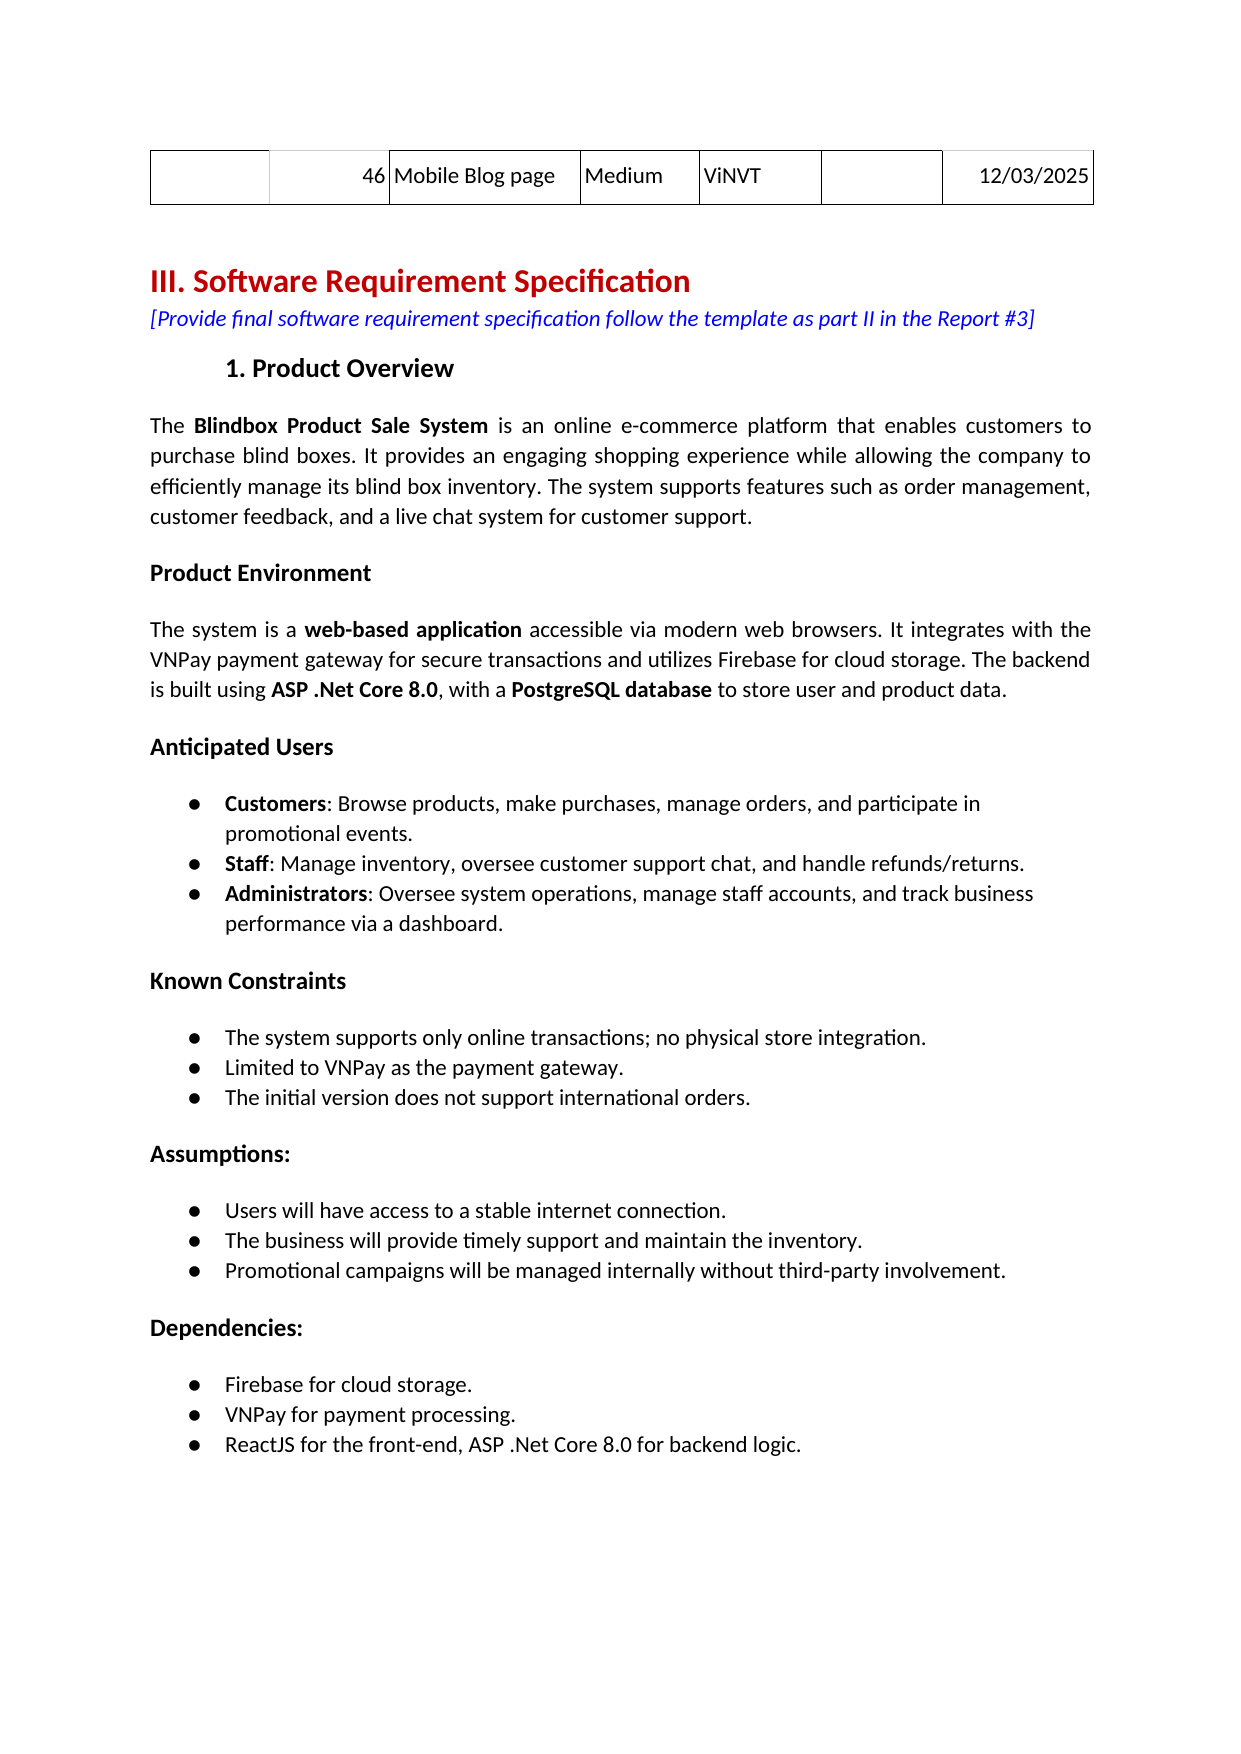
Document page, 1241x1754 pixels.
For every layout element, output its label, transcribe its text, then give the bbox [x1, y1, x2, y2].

text [Provide final software requirement specification follow the template as part II in the Report #3] [150, 304, 1093, 332]
text The system is a web-based application accessible via modern web browsers. It integrates with the VNPay payment gateway for secure transactions and utilizes Firebase for cloud storage. The backend is built using ASP .Net Core 8.0, with a PostgreSQL database to store user and product data. [150, 615, 1093, 704]
subtitle III. Software Requirement Specification [150, 260, 1093, 301]
list Limited to VNPay as the payment gateway. [187, 1053, 1093, 1081]
list Administrators: Oversee system operations, manage staff accounts, and track business performance via a dashboard. [187, 879, 1093, 938]
table_cell ViNVT [700, 151, 821, 204]
subtitle Anticipated Users [150, 731, 1093, 761]
table_cell 12/03/2025 [943, 151, 1093, 204]
list VNPay for payment processing. [187, 1400, 1093, 1428]
list Firebase for cloud storage. [187, 1370, 1093, 1398]
table_cell [822, 151, 942, 204]
subtitle Product Environment [150, 557, 1093, 588]
list Promotional campaigns will be managed internally without third-party involvement. [187, 1257, 1093, 1285]
subtitle 1. Product Overview [225, 351, 1093, 384]
list Users will have access to a stable internet connection. [187, 1196, 1093, 1224]
table_cell Mobile Blog page [390, 151, 580, 204]
table_cell Medium [581, 151, 699, 204]
list Staff: Manage inventory, oversee customer support chat, and handle refunds/returns. [187, 849, 1093, 877]
list Customers: Browse products, make purchases, manage orders, and participate in promotional events. [187, 789, 1093, 847]
list The initial version does not support international orders. [187, 1083, 1093, 1111]
list ReactJS for the front-end, ASP .Net Core 8.0 for backend logic. [187, 1430, 1093, 1458]
subtitle Assumptions: [150, 1138, 1093, 1169]
subtitle Known Constraints [150, 965, 1093, 995]
table_cell 46 [270, 151, 389, 204]
subtitle Dependencies: [150, 1312, 1093, 1342]
list The system supports only online transactions; no physical store integration. [187, 1023, 1093, 1051]
text The Blindbox Product Sale System is an online e-commerce platform that enables customers to purchase blind boxes. It provides an engaging shopping experience while allowing the company to efficiently manage its blind box inventory. The system supports features such as order management, customer feedback, and a live chat system for customer support. [150, 411, 1093, 530]
list The business will provide timely support and maintain the inventory. [187, 1226, 1093, 1254]
